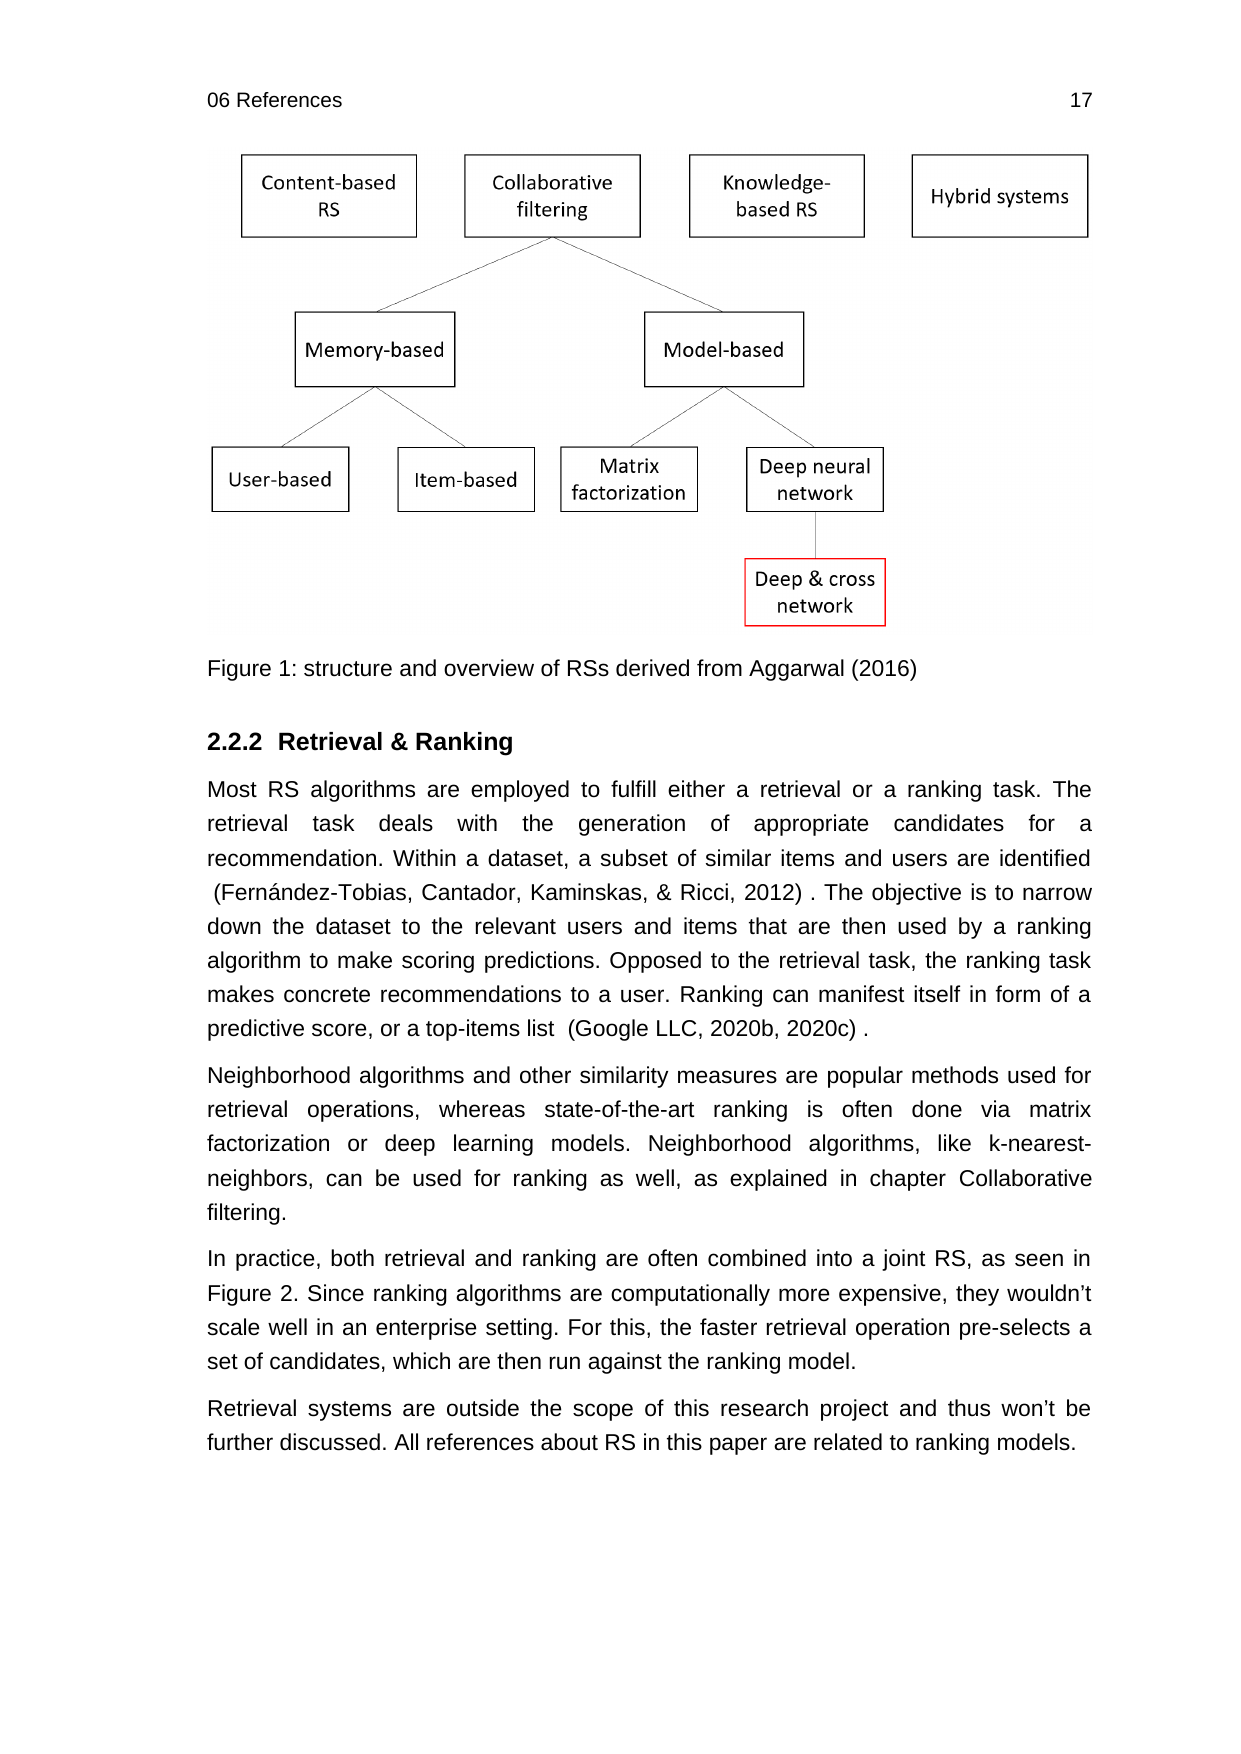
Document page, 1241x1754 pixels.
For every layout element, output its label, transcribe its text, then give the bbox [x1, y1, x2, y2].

subtitle Retrieval & Ranking [207, 726, 1092, 755]
picture [206, 147, 1093, 635]
text Figure 1: structure and overview of RSs derived from Aggarwal (2016) [207, 655, 1092, 681]
text Neighborhood algorithms and other similarity measures are popular methods used for retrieval operations, whereas state-of-the-art ranking is often done via matrix factorization or deep learning models. Neighborhood algorithms, like k-nearest-neighbors, can be used for ranking as well, as explained in chapter Collaborative filtering. [207, 1062, 1092, 1225]
text Most RS algorithms are employed to fulfill either a retrieval or a ranking task. The retrieval task deals with the generation of appropriate candidates for a recommendation. Within a dataset, a subset of similar items and users are identified . The objective is to narrow down the dataset to the relevant users and items that are then used by a ranking algorithm to make scoring predictions. Opposed to the retrieval task, the ranking task makes concrete recommendations to a user. Ranking can manifest itself in form of a predictive score, or a top-items list . [207, 776, 1092, 1042]
text Retrieval systems are outside the scope of this research project and thus won’t be further discussed. All references about RS in this paper are related to ranking models. [207, 1394, 1092, 1455]
text In practice, both retrieval and ranking are often combined into a joint RS, as seen in Figure 2. Since ranking algorithms are computationally more expensive, they wouldn’t scale well in an enterprise setting. For this, the faster retrieval operation pre-selects a set of candidates, which are then run against the ranking model. [207, 1245, 1092, 1374]
